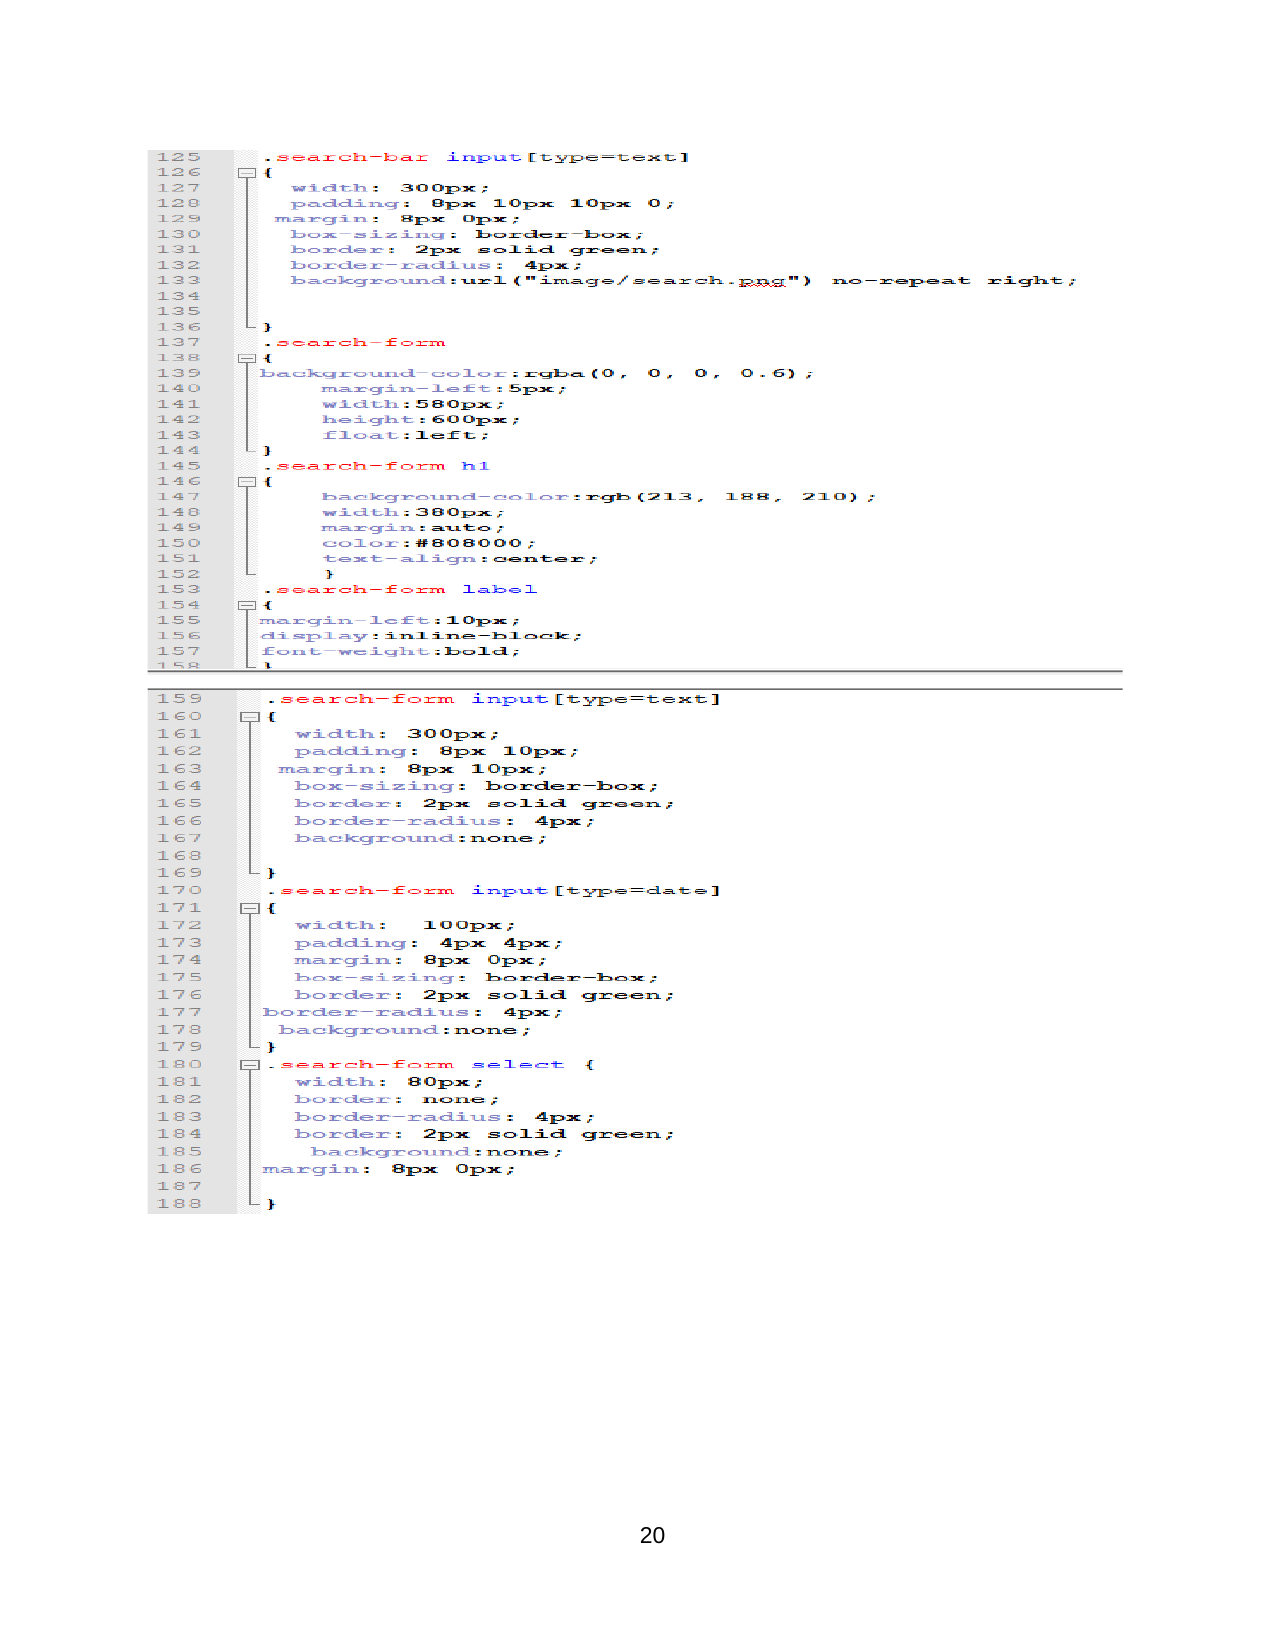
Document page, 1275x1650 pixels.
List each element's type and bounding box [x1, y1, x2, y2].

picture [147, 688, 1123, 1214]
picture [147, 150, 1123, 675]
